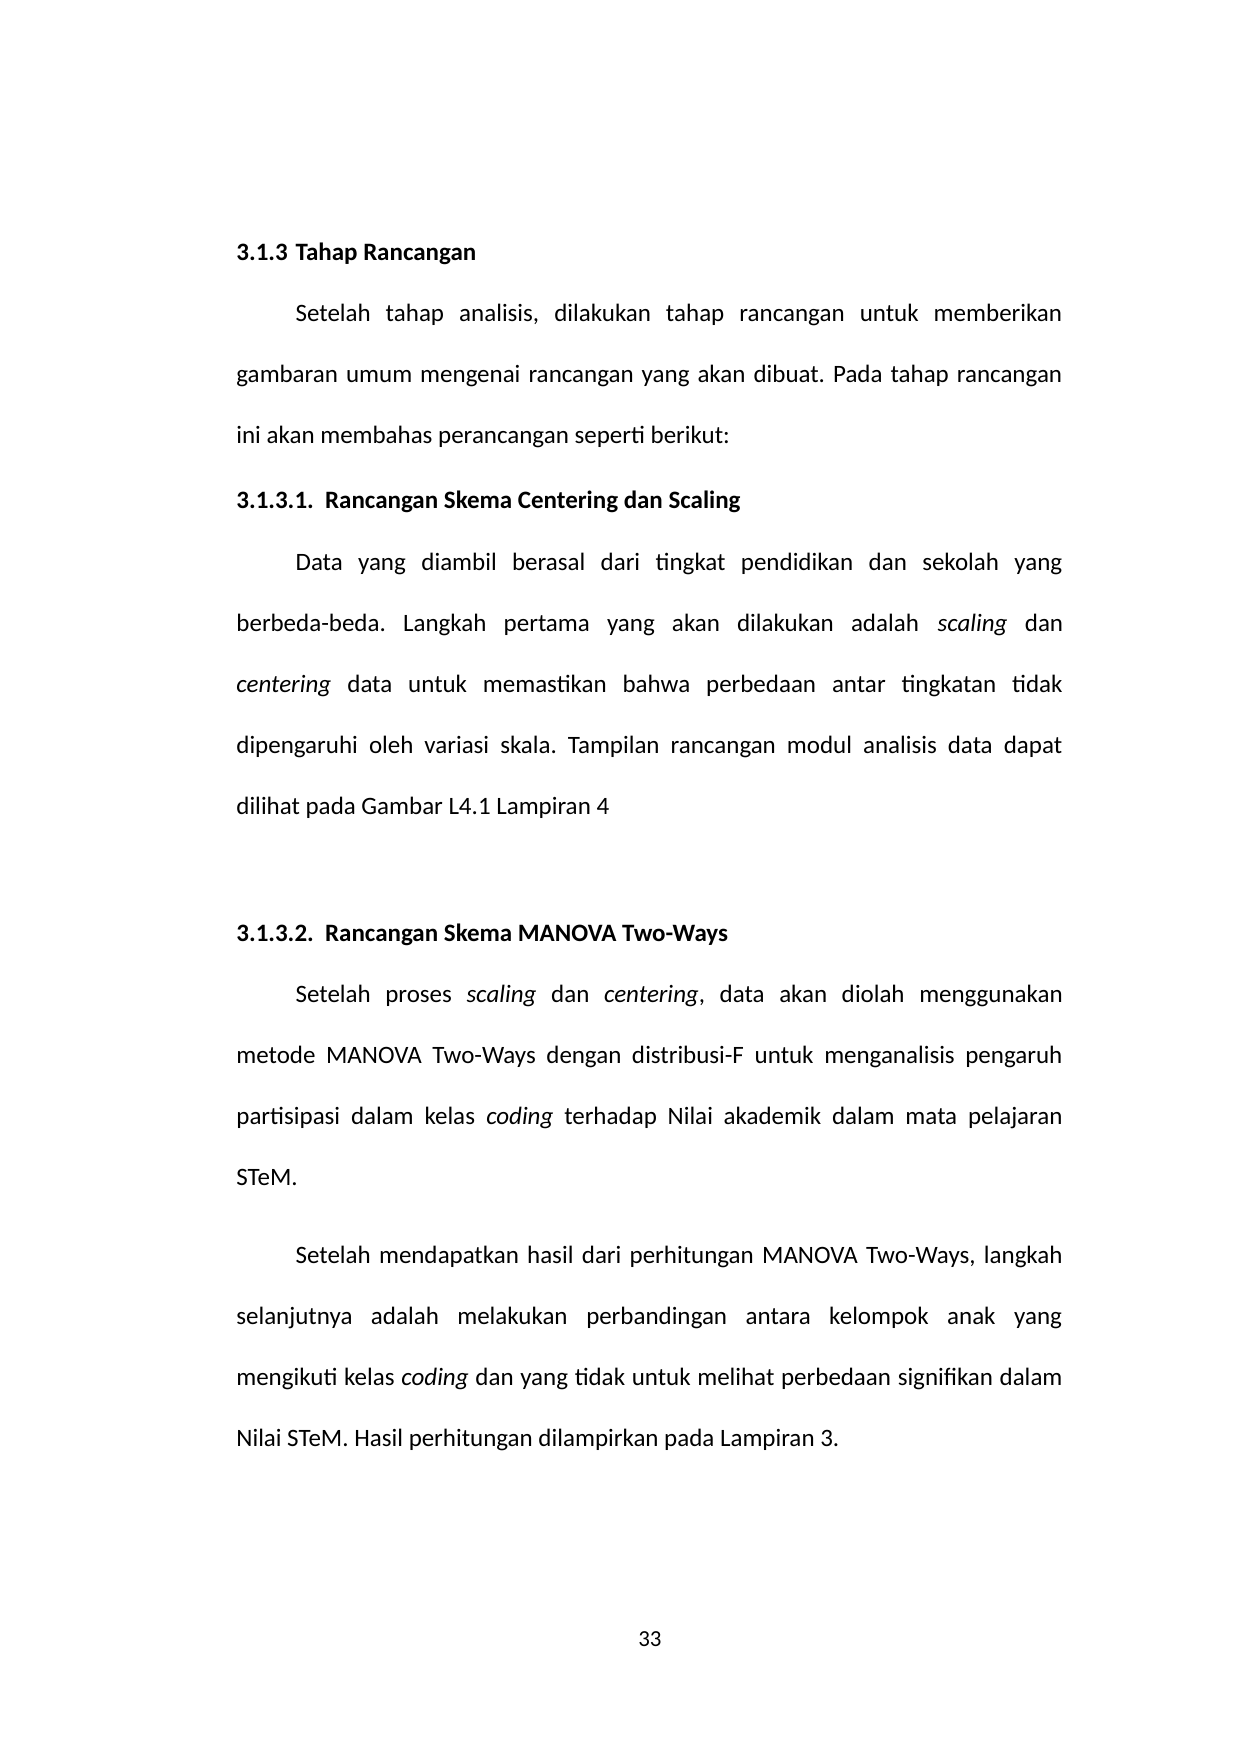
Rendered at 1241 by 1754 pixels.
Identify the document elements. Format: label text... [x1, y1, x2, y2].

subtitle Rancangan Skema Centering dan Scaling [236, 484, 1063, 515]
subtitle Tahap Rancangan [236, 236, 1063, 267]
list Setelah tahap analisis, dilakukan tahap rancangan untuk memberikan gambaran umum mengenai rancangan yang akan dibuat. Pada tahap rancangan ini akan membahas perancangan seperti berikut: [236, 297, 1063, 450]
text Data yang diambil berasal dari tingkat pendidikan dan sekolah yang berbeda-beda. Langkah pertama yang akan dilakukan adalah scaling dan centering data untuk memastikan bahwa perbedaan antar tingkatan tidak dipengaruhi oleh variasi skala. Tampilan rancangan modul analisis data dapat dilihat pada Gambar L4.1 Lampiran 4 [236, 546, 1063, 820]
text Setelah mendapatkan hasil dari perhitungan MANOVA Two-Ways, langkah selanjutnya adalah melakukan perbandingan antara kelompok anak yang mengikuti kelas coding dan yang tidak untuk melihat perbedaan signifikan dalam Nilai STeM. Hasil perhitungan dilampirkan pada Lampiran 3. [236, 1239, 1063, 1453]
text Setelah proses scaling dan centering, data akan diolah menggunakan metode MANOVA Two-Ways dengan distribusi-F untuk menganalisis pengaruh partisipasi dalam kelas coding terhadap Nilai akademik dalam mata pelajaran STeM. [236, 978, 1063, 1192]
subtitle Rancangan Skema MANOVA Two-Ways [236, 917, 1063, 948]
